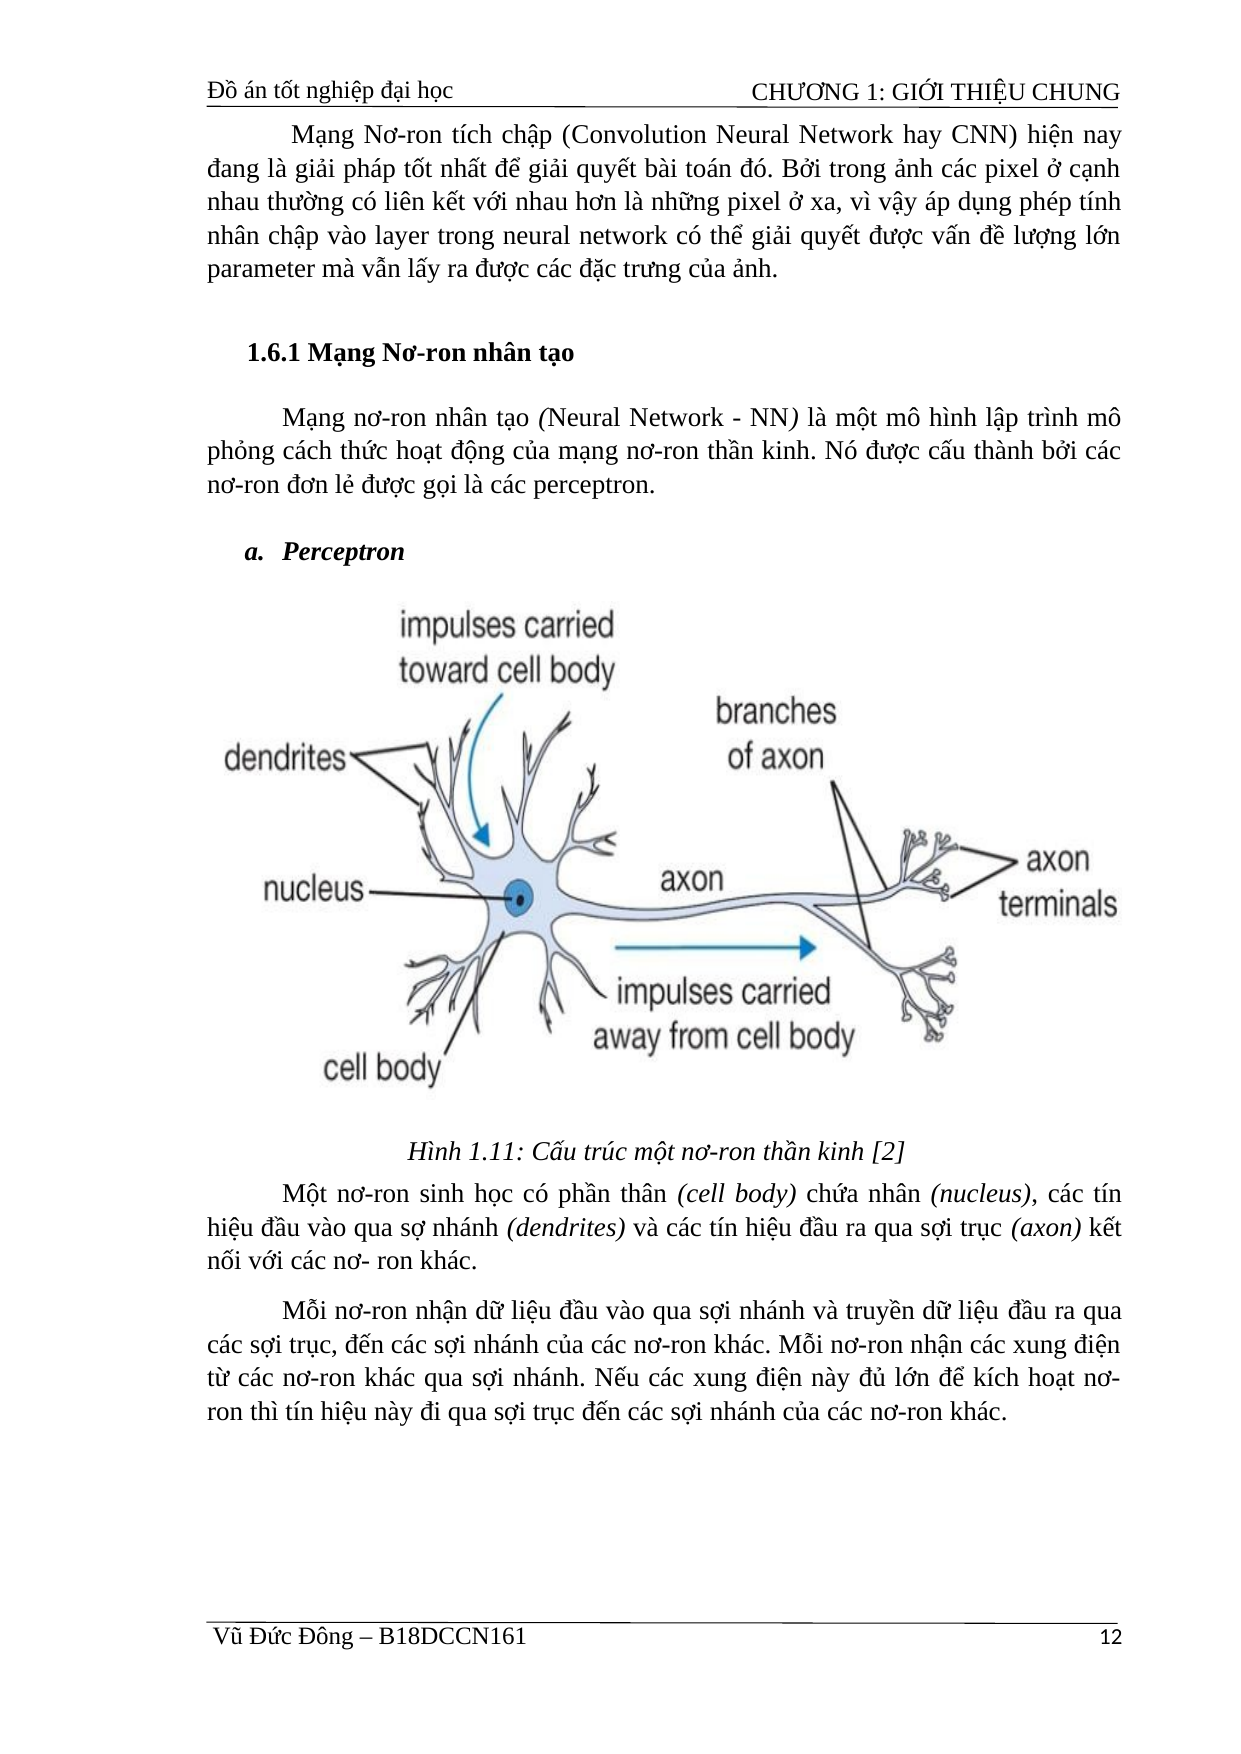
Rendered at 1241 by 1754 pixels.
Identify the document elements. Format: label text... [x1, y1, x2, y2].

list Perceptron [244, 535, 1122, 566]
list Mạng Nơ-ron tích chập (Convolution Neural Network hay CNN) hiện nay đang là giải pháp tốt nhất để giải quyết bài toán đó. Bởi trong ảnh các pixel ở cạnh nhau thường có liên kết với nhau hơn là những pixel ở xa, vì vậy áp dụng phép tính nhân chập vào layer trong neural network có thể giải quyết được vấn đề lượng lớn parameter mà vẫn lấy ra được các đặc trưng của ảnh. [207, 118, 1122, 283]
text 1.6.1 Mạng Nơ-ron nhân tạo [247, 336, 1122, 367]
text Mỗi nơ-ron nhận dữ liệu đầu vào qua sợi nhánh và truyền dữ liệu đầu ra qua các sợi trục, đến các sợi nhánh của các nơ-ron khác. Mỗi nơ-ron nhận các xung điện từ các nơ-ron khác qua sợi nhánh. Nếu các xung điện này đủ lớn để kích hoạt nơ-ron thì tín hiệu này đi qua sợi trục đến các sợi nhánh của các nơ-ron khác. [207, 1294, 1122, 1426]
list Mạng nơ-ron nhân tạo (Neural Network - NN) là một mô hình lập trình mô phỏng cách thức hoạt động của mạng nơ-ron thần kinh. Nó được cấu thành bởi các nơ-ron đơn lẻ được gọi là các perceptron. [207, 401, 1122, 499]
picture [223, 601, 1123, 1100]
